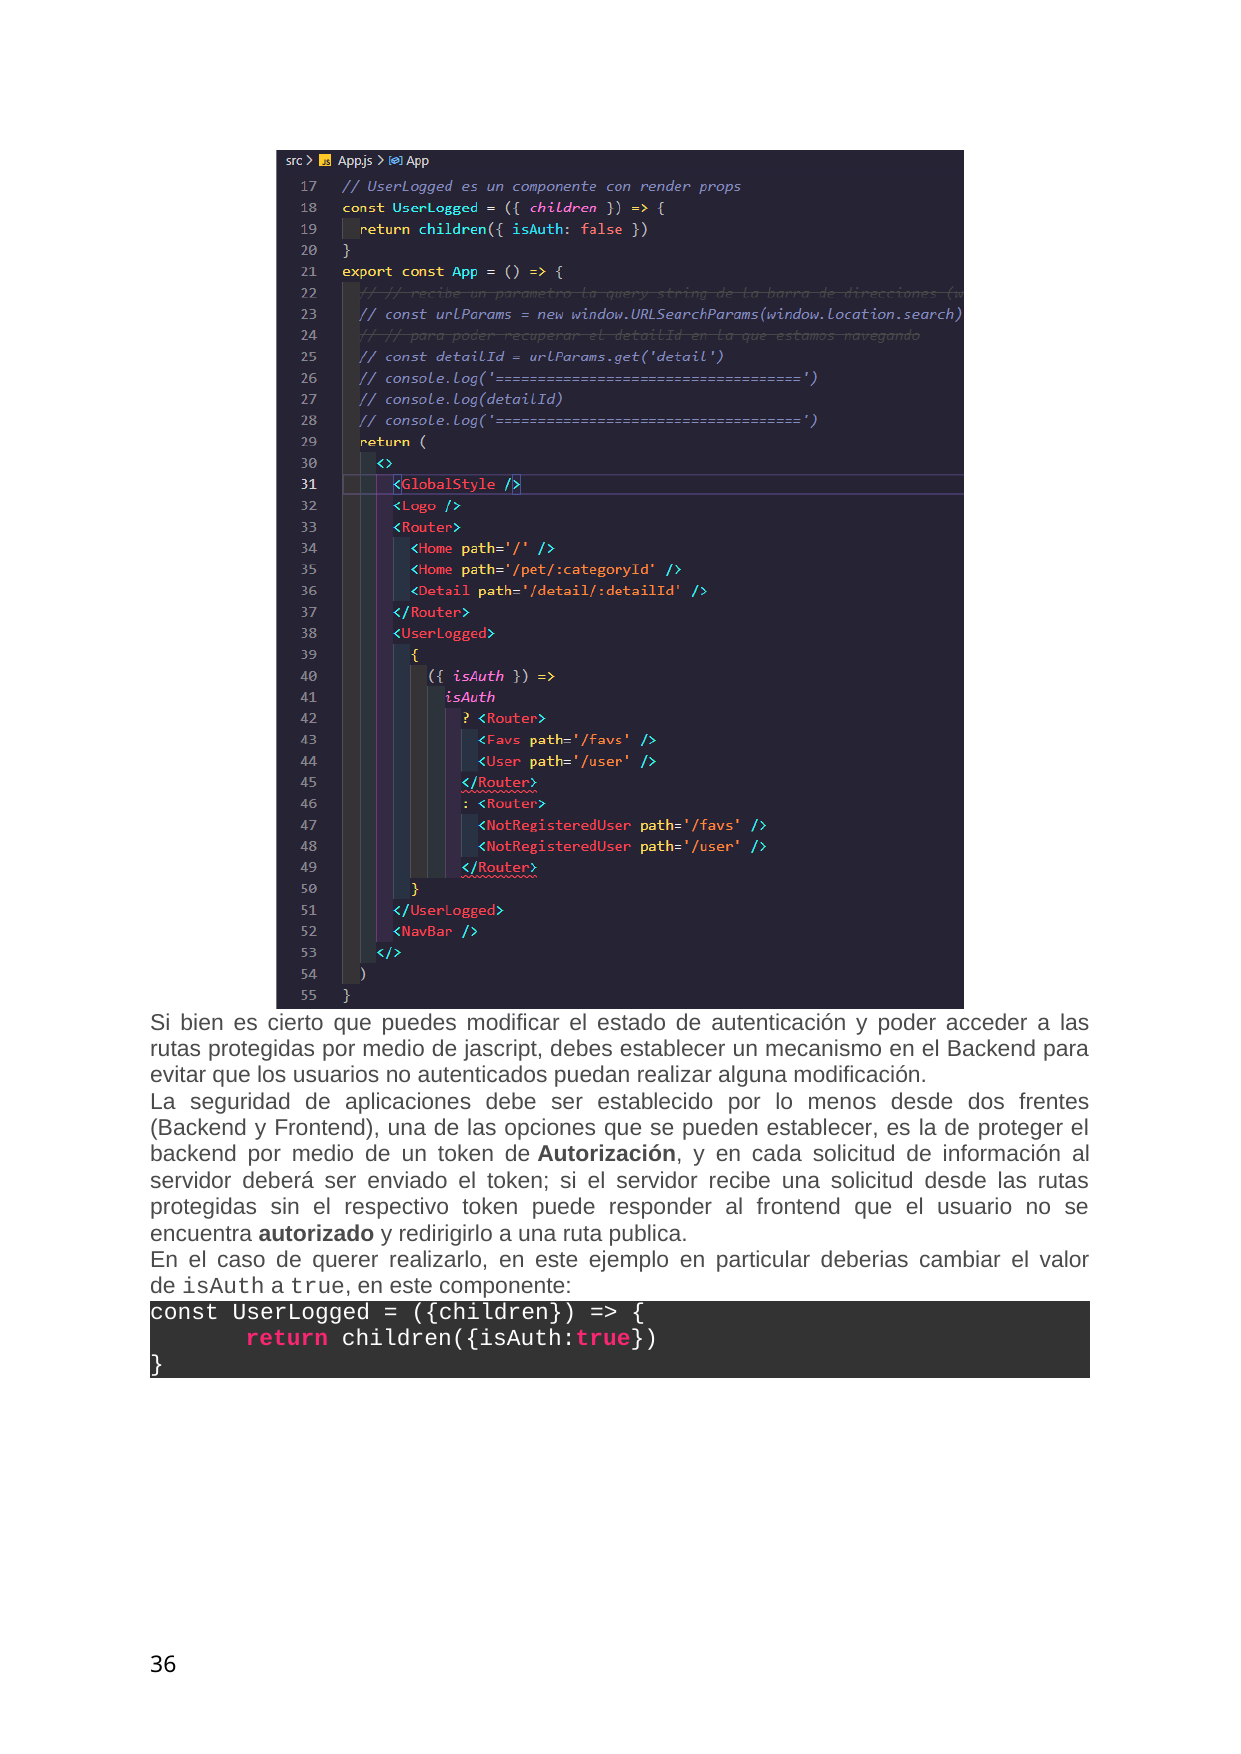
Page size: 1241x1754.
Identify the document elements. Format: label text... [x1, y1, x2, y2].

text return children({isAuth:true}) [150, 1326, 1090, 1352]
text const UserLogged = ({children}) => { [150, 1301, 1090, 1326]
text En el caso de querer realizarlo, en este ejemplo en particular deberias cambiar el valor de isAuth a true, en este componente: [150, 1246, 1090, 1301]
text } [150, 1352, 1090, 1378]
text Si bien es cierto que puedes modificar el estado de autenticación y poder acceder a las rutas protegidas por medio de jascript, debes establecer un mecanismo en el Backend para evitar que los usuarios no autenticados puedan realizar alguna modificación. [150, 1009, 1090, 1088]
picture [276, 150, 964, 1009]
text La seguridad de aplicaciones debe ser establecido por lo menos desde dos frentes (Backend y Frontend), una de las opciones que se pueden establecer, es la de proteger el backend por medio de un token de Autorización, y en cada solicitud de información al servidor deberá ser enviado el token; si el servidor recibe una solicitud desde las rutas protegidas sin el respectivo token puede responder al frontend que el usuario no se encuentra autorizado y redirigirlo a una ruta publica. [150, 1088, 1090, 1246]
